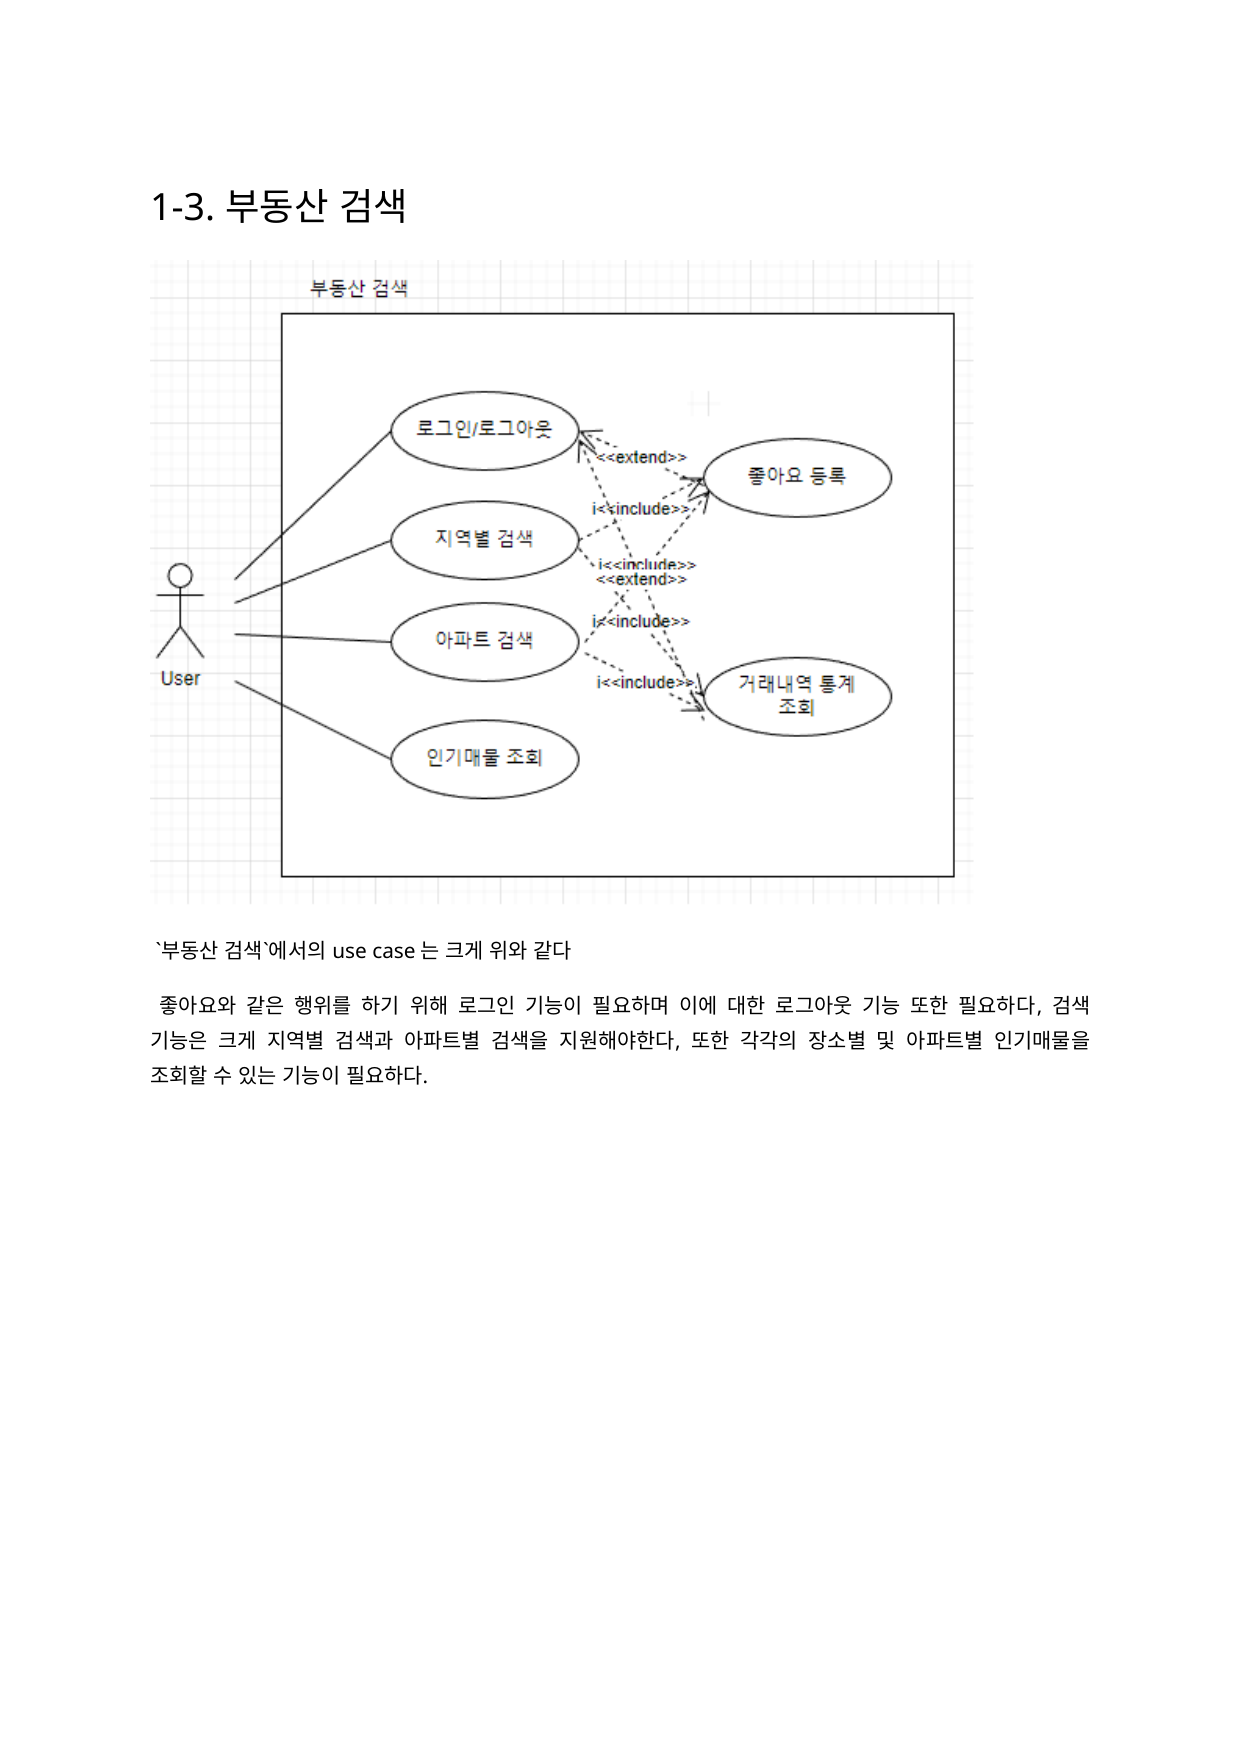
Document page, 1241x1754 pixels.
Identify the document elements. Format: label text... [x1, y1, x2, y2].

text 좋아요와 같은 행위를 하기 위해 로그인 기능이 필요하며 이에 대한 로그아웃 기능 또한 필요하다, 검색 기능은 크게 지역별 검색과 아파트별 검색을 지원해야한다, 또한 각각의 장소별 및 아파트별 인기매물을 조회할 수 있는 기능이 필요하다. [150, 989, 1090, 1089]
text `부동산 검색`에서의 use case는 크게 위와 같다 [150, 934, 1090, 964]
picture [150, 260, 980, 909]
list 부동산 검색 [150, 177, 1090, 232]
